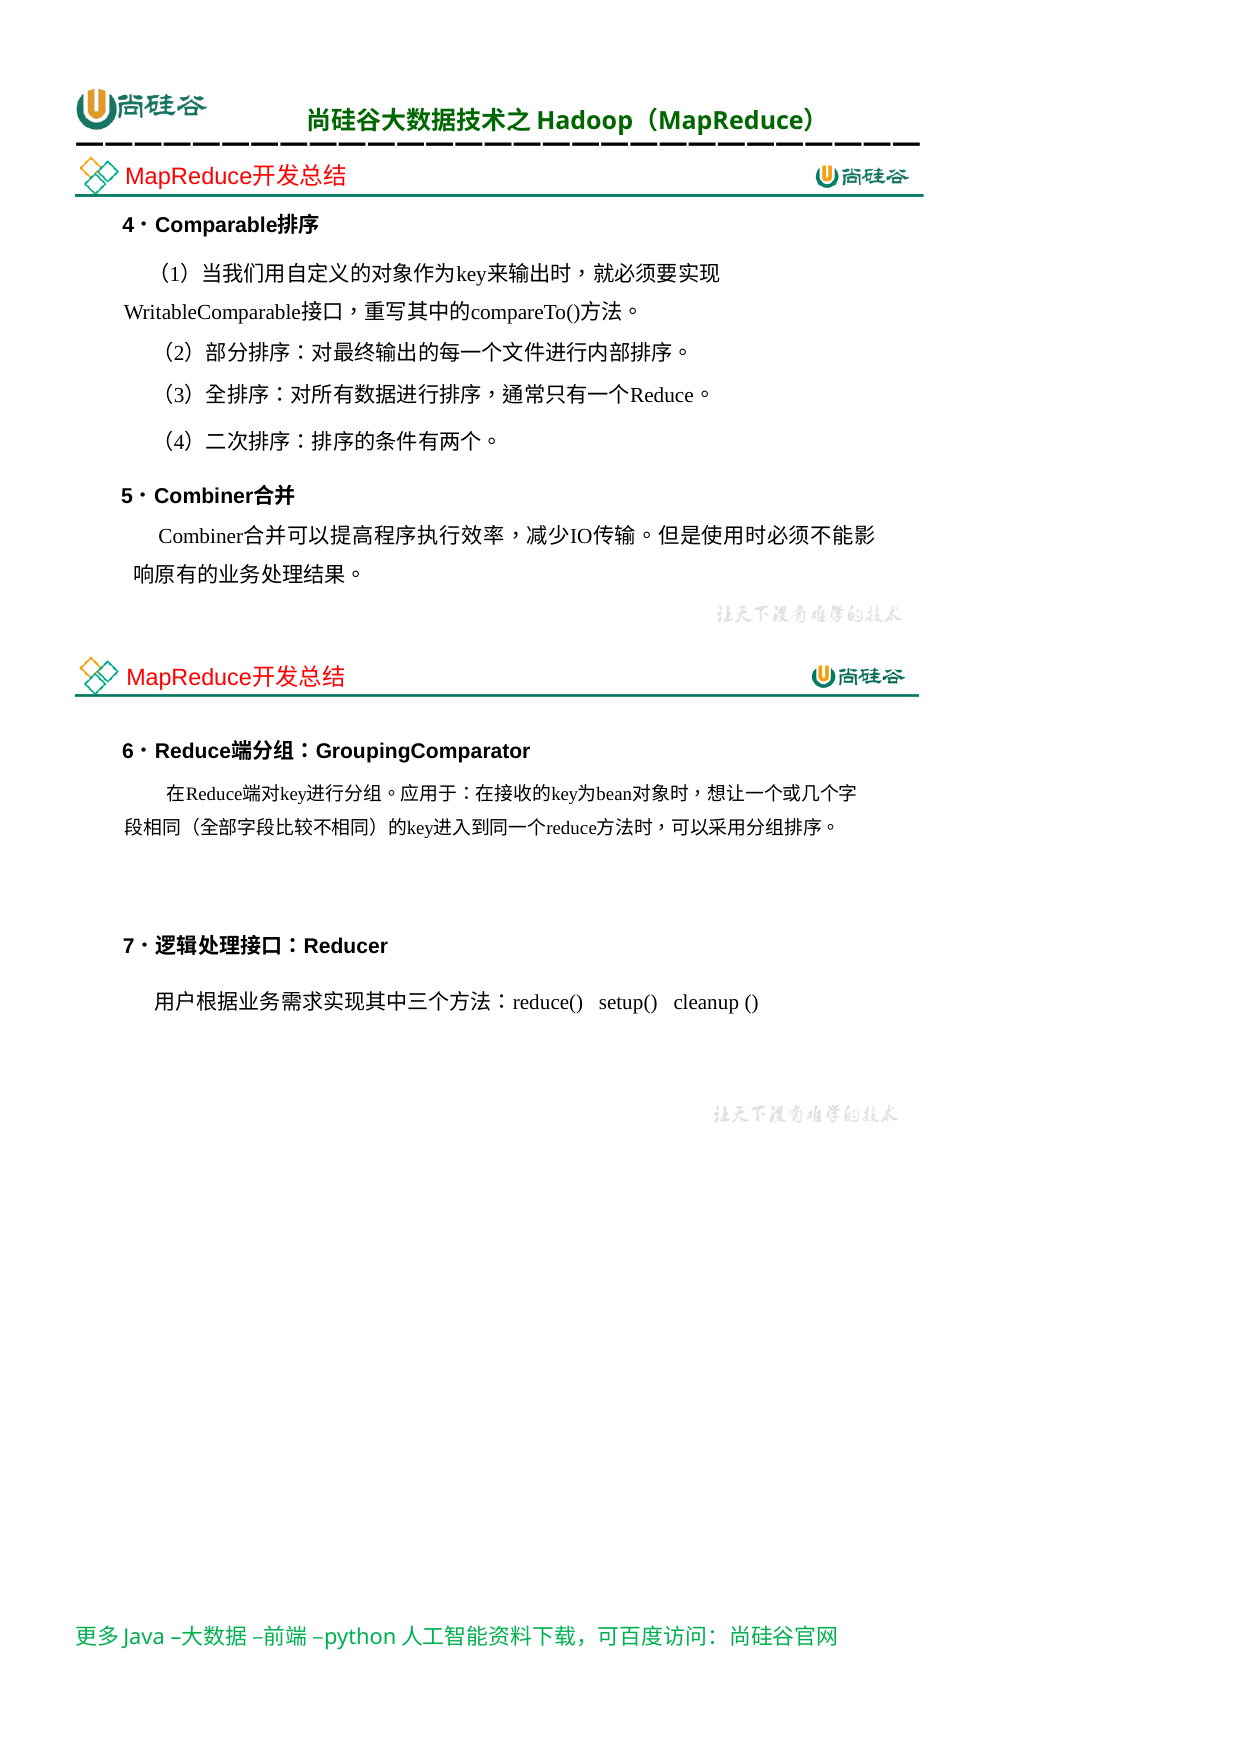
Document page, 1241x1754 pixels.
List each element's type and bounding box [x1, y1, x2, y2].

picture [75, 88, 208, 130]
